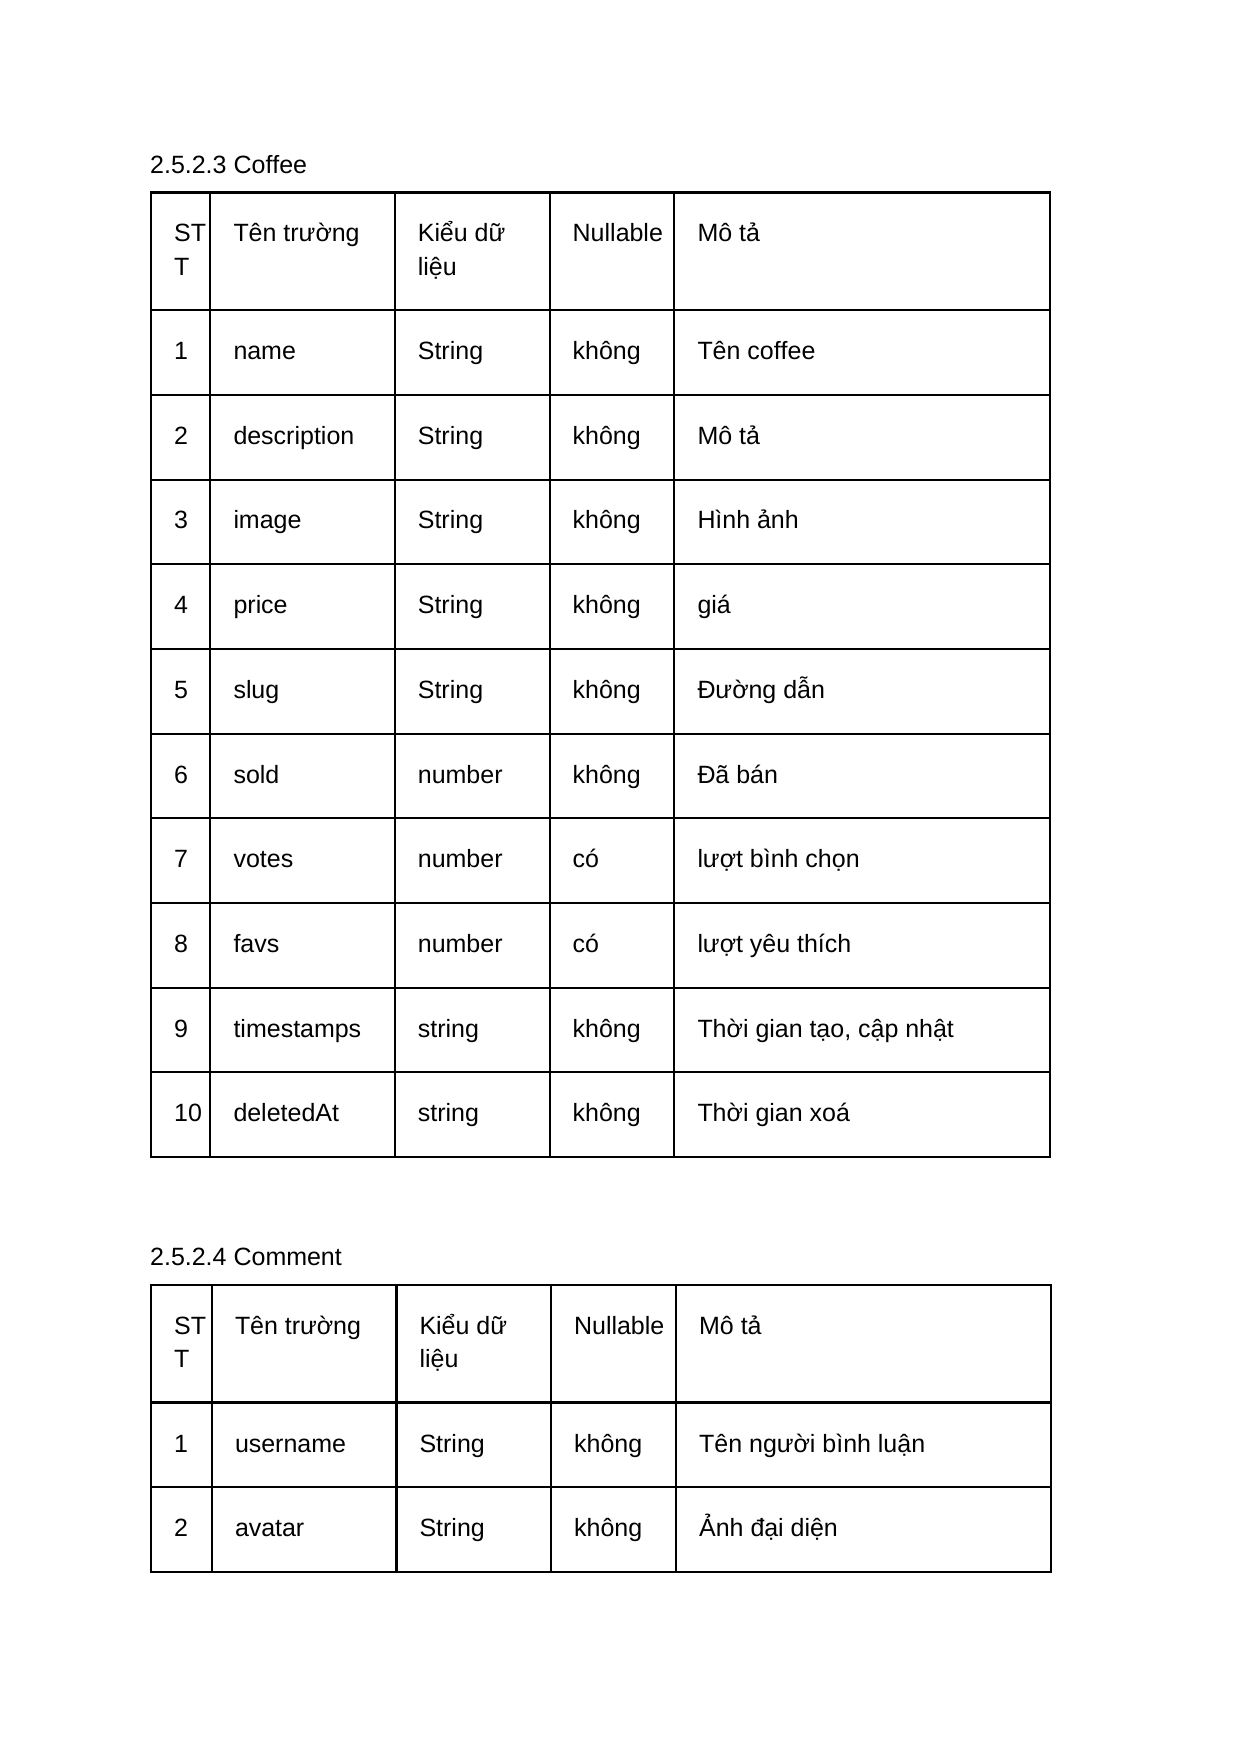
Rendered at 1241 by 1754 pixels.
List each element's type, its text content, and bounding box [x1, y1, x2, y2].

table_cell favs [211, 904, 394, 987]
table_cell không [551, 396, 673, 478]
table_cell không [552, 1488, 675, 1571]
table_header Kiểu dữ liệu [398, 1286, 550, 1401]
table_cell timestamps [211, 989, 394, 1071]
table_cell 3 [152, 481, 209, 563]
table_cell username [213, 1404, 395, 1486]
table_cell string [396, 989, 549, 1071]
table_header Nullable [551, 194, 673, 309]
table_cell String [396, 311, 549, 394]
table_cell 4 [152, 565, 209, 648]
table_cell không [551, 565, 673, 648]
table_header Kiểu dữ liệu [396, 194, 549, 309]
table_cell 10 [152, 1073, 209, 1156]
table_cell 8 [152, 904, 209, 987]
table_cell 2 [152, 1488, 211, 1571]
table_cell có [551, 904, 673, 987]
table_cell Thời gian tạo, cập nhật [675, 989, 1049, 1071]
table_cell String [396, 650, 549, 732]
table_cell name [211, 311, 394, 394]
table_cell lượt yêu thích [675, 904, 1049, 987]
subtitle 2.5.2.4 Comment [150, 1242, 1090, 1271]
table_cell Tên coffee [675, 311, 1049, 394]
table_cell không [551, 311, 673, 394]
table_cell String [396, 396, 549, 478]
table_cell 2 [152, 396, 209, 478]
table_cell Đường dẫn [675, 650, 1049, 732]
table_cell Hình ảnh [675, 481, 1049, 563]
table_cell 1 [152, 311, 209, 394]
table_cell String [396, 565, 549, 648]
table_cell Ảnh đại diện [677, 1488, 1050, 1571]
table_cell String [396, 481, 549, 563]
table_cell không [551, 1073, 673, 1156]
table_cell 7 [152, 819, 209, 902]
table_cell không [551, 735, 673, 817]
table_cell number [396, 819, 549, 902]
table_cell Tên người bình luận [677, 1404, 1050, 1486]
table_cell 6 [152, 735, 209, 817]
table_cell string [396, 1073, 549, 1156]
table_cell sold [211, 735, 394, 817]
table_cell không [551, 481, 673, 563]
table_cell String [398, 1488, 550, 1571]
table_cell description [211, 396, 394, 478]
table_cell number [396, 904, 549, 987]
table_header Mô tả [677, 1286, 1050, 1401]
table_cell không [552, 1404, 675, 1486]
table_cell avatar [213, 1488, 395, 1571]
table_header Mô tả [675, 194, 1049, 309]
table_cell number [396, 735, 549, 817]
table_cell 1 [152, 1404, 211, 1486]
table_header Tên trường [213, 1286, 395, 1401]
table_cell không [551, 650, 673, 732]
table_cell Mô tả [675, 396, 1049, 478]
table_header STT [152, 194, 209, 309]
table_cell String [398, 1404, 550, 1486]
table_header STT [152, 1286, 211, 1401]
subtitle 2.5.2.3 Coffee [150, 150, 1090, 179]
table_cell Đã bán [675, 735, 1049, 817]
table_cell Thời gian xoá [675, 1073, 1049, 1156]
table_cell lượt bình chọn [675, 819, 1049, 902]
table_cell slug [211, 650, 394, 732]
table_cell 5 [152, 650, 209, 732]
table_cell price [211, 565, 394, 648]
table_cell image [211, 481, 394, 563]
table_cell giá [675, 565, 1049, 648]
table_header Nullable [552, 1286, 675, 1401]
table_cell có [551, 819, 673, 902]
table_cell không [551, 989, 673, 1071]
table_cell deletedAt [211, 1073, 394, 1156]
table_header Tên trường [211, 194, 394, 309]
table_cell votes [211, 819, 394, 902]
table_cell 9 [152, 989, 209, 1071]
